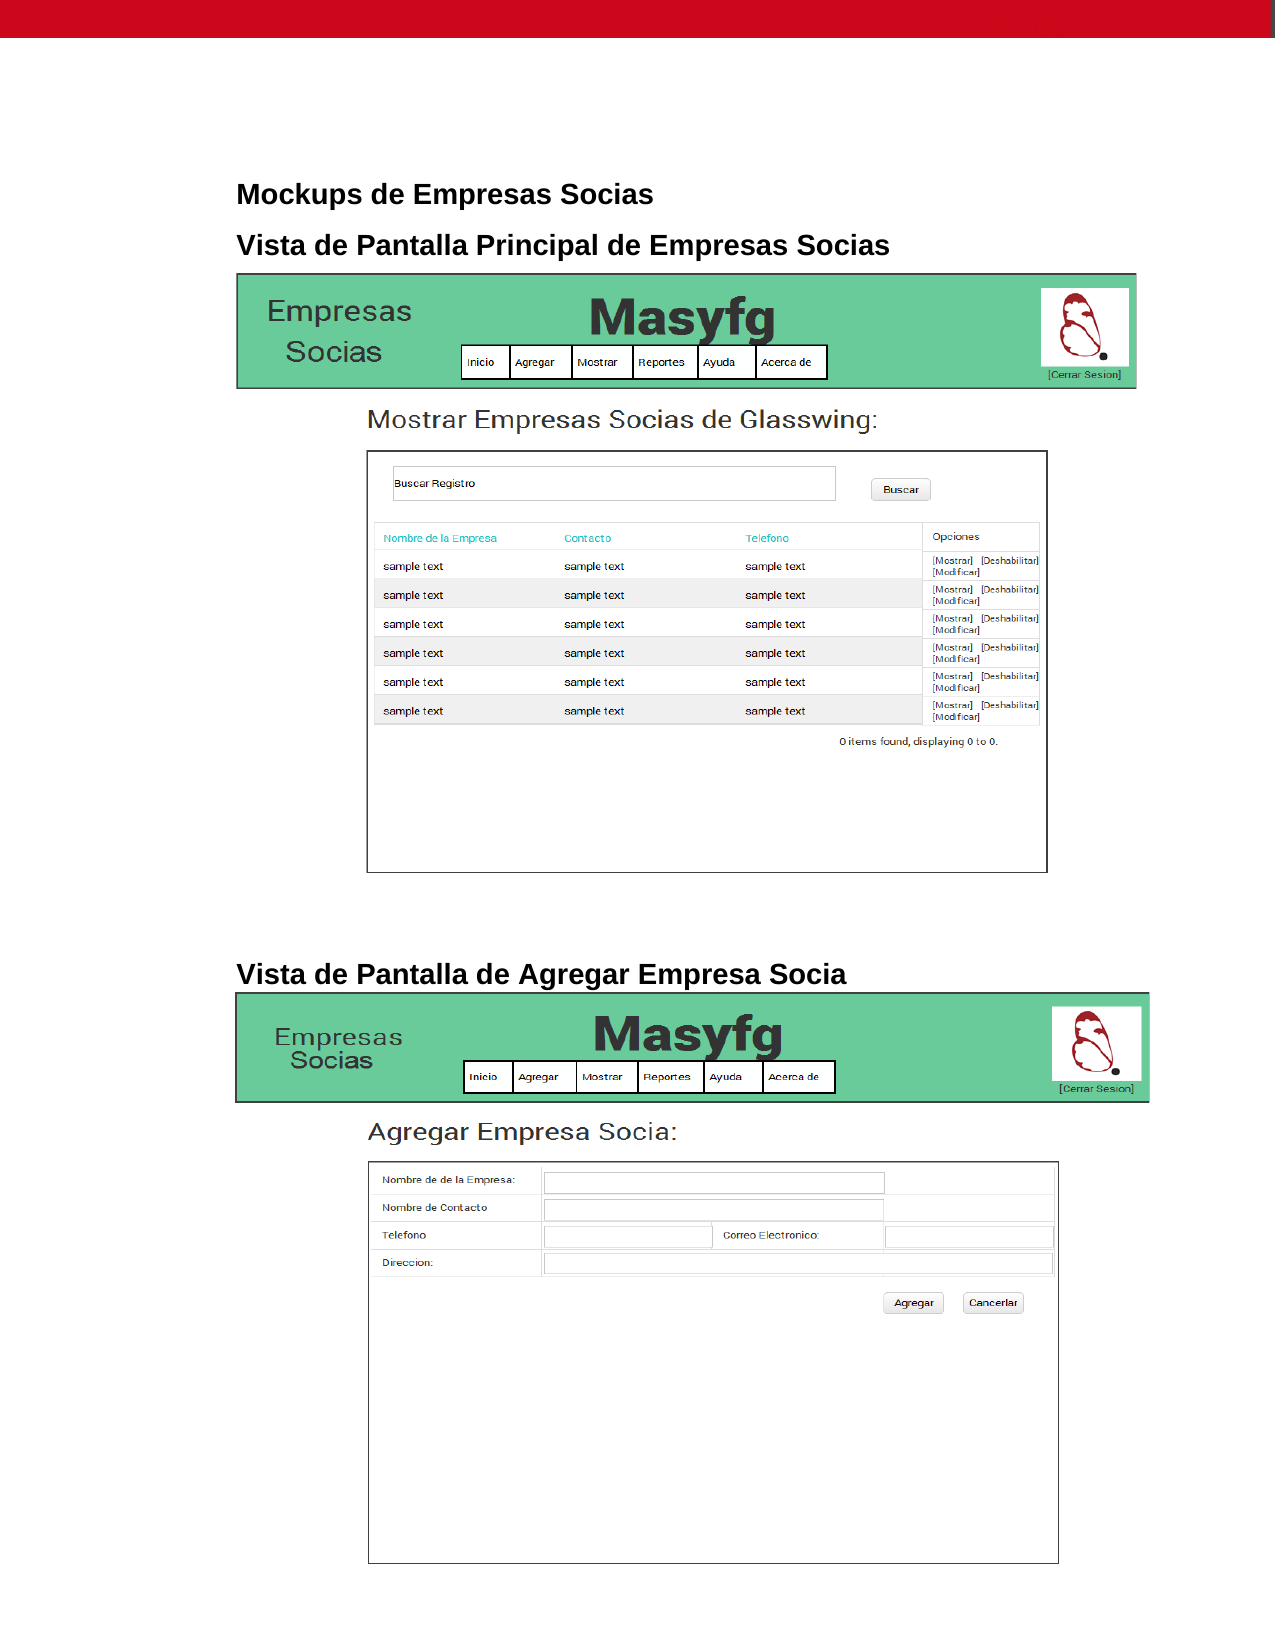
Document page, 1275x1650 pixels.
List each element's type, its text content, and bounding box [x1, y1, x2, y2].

text Mockups de Empresas Socias [236, 177, 1127, 211]
text Vista de Pantalla Principal de Empresas Socias [236, 227, 1127, 261]
picture [0, 0, 1275, 38]
text Vista de Pantalla de Agregar Empresa Socia [236, 957, 1127, 990]
picture [235, 992, 1150, 1564]
picture [236, 273, 1137, 873]
